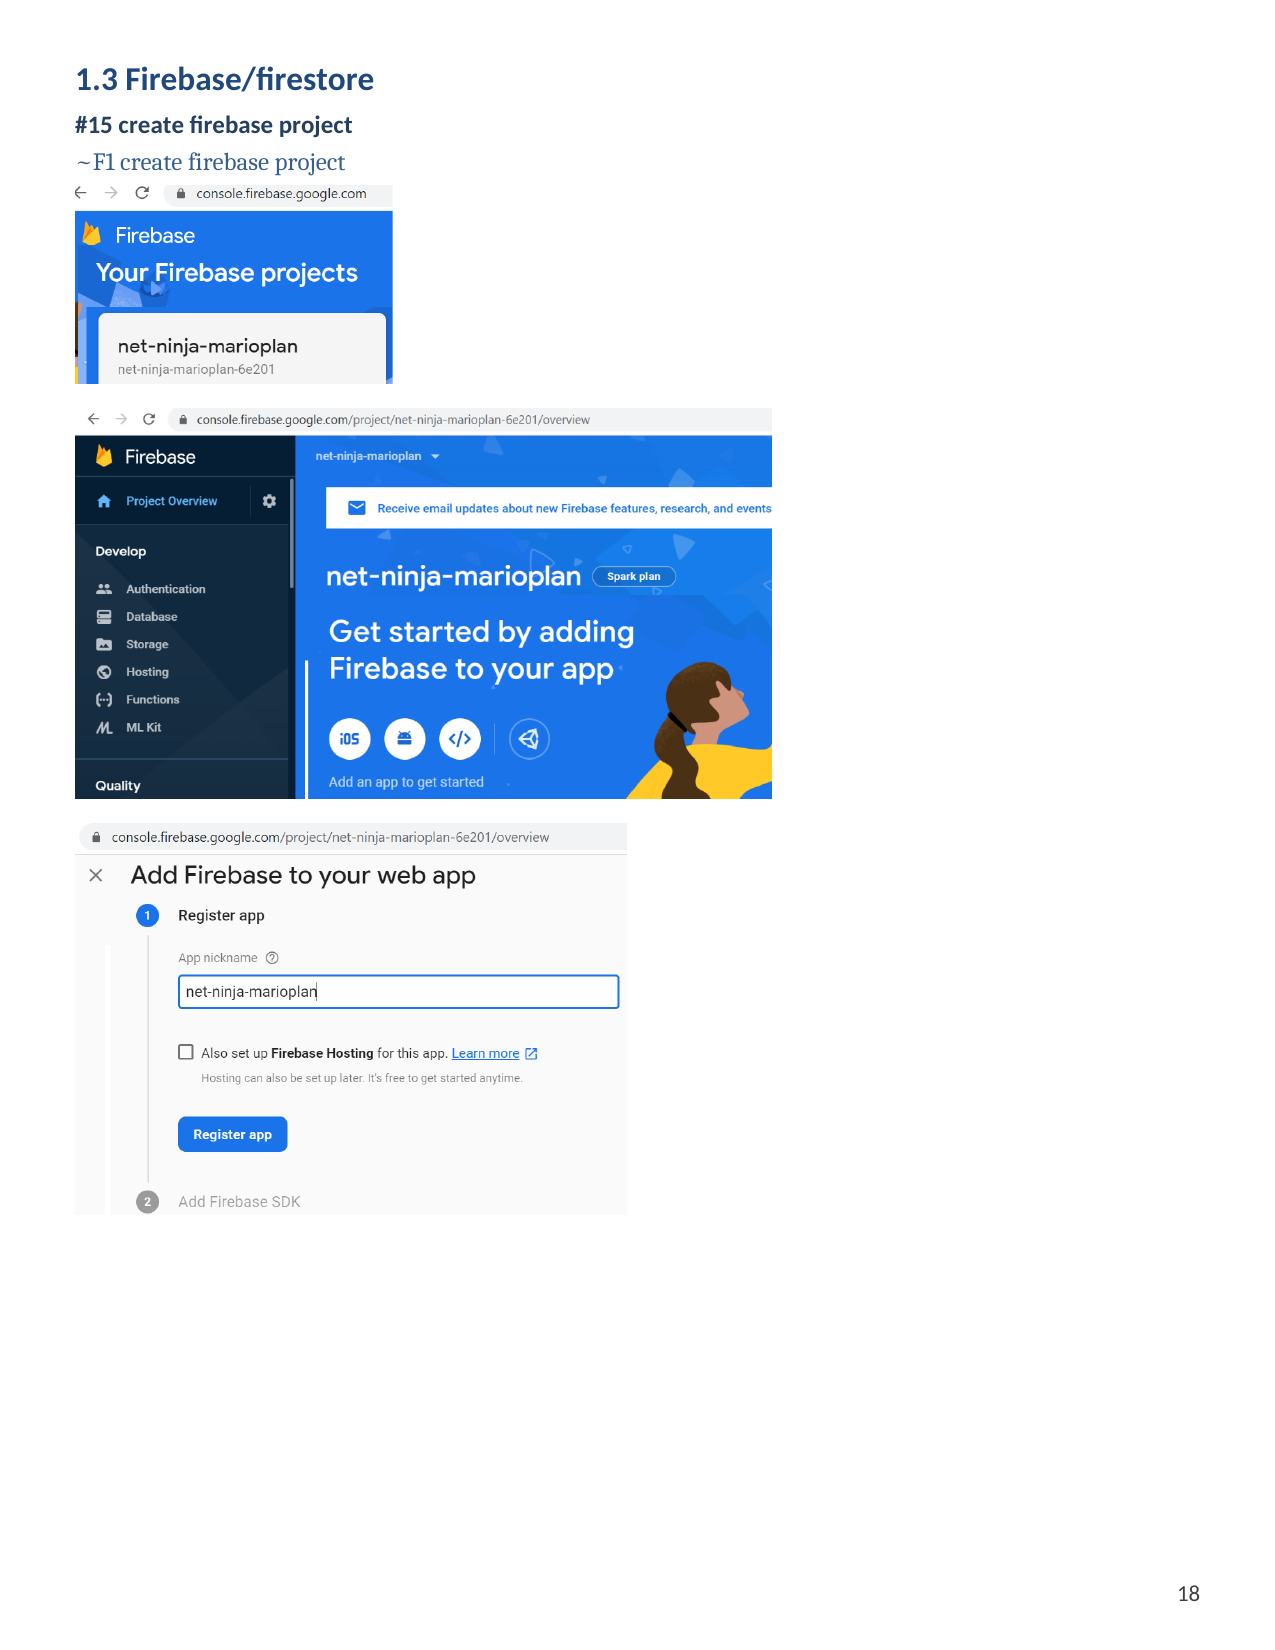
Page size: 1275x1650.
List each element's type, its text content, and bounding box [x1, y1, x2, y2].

subtitle #15 create firebase project [75, 109, 1200, 139]
subtitle 1.3 Firebase/firestore [75, 58, 1200, 99]
subtitle ~F1 create firebase project [75, 148, 1200, 177]
picture [75, 823, 628, 1215]
picture [75, 408, 772, 799]
picture [75, 185, 393, 384]
